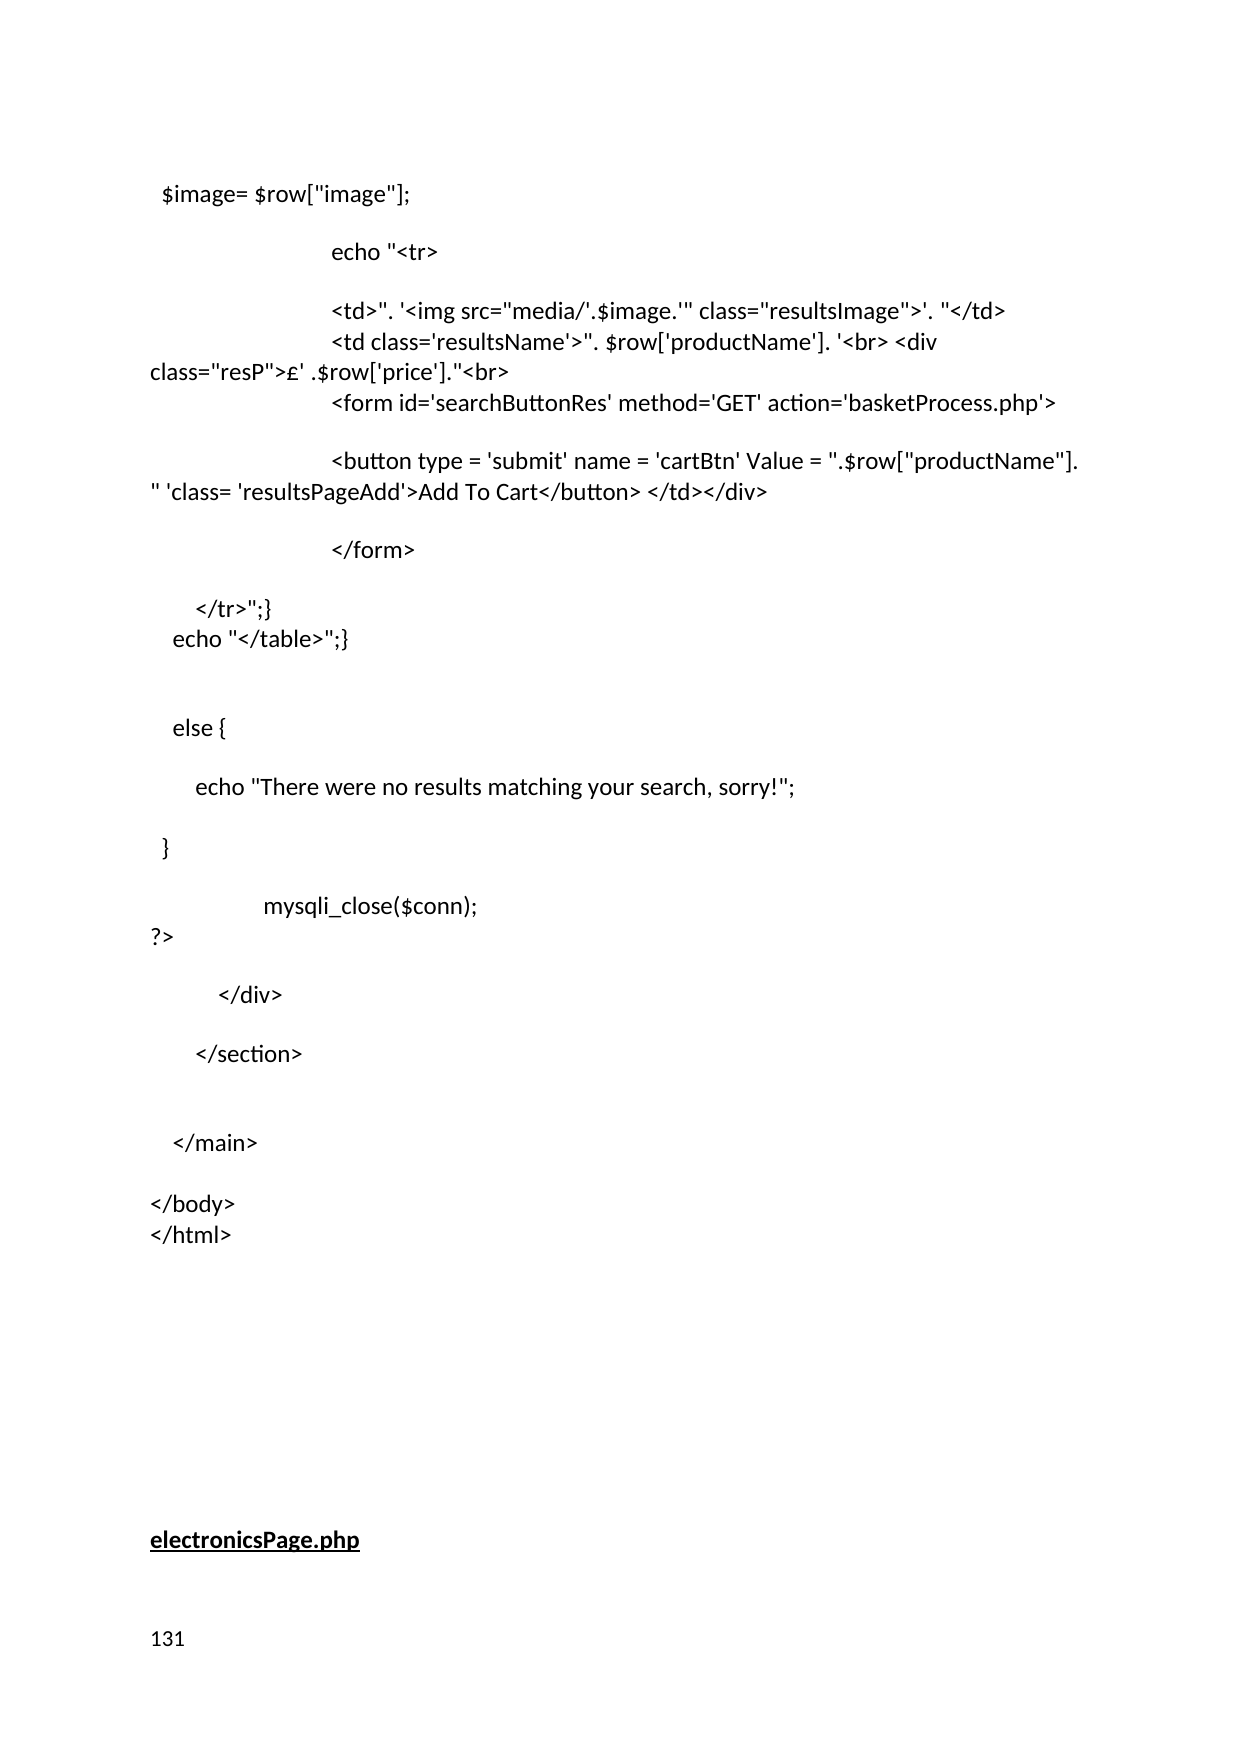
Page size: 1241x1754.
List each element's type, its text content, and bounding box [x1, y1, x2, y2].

text $image= $row["image"]; [150, 178, 1090, 208]
text </div> [150, 979, 1090, 1010]
text electronicsPage.php [150, 1524, 1090, 1554]
text echo "</table>";} [150, 623, 1090, 654]
text </section> [150, 1038, 1090, 1069]
text </body> [150, 1188, 1090, 1219]
text ?> [150, 921, 1090, 952]
text echo "<tr> [150, 237, 1090, 267]
text </tr>";} [150, 593, 1090, 623]
text <button type = 'submit' name = 'cartBtn' Value = ".$row["productName"]. " 'class= 'resultsPageAdd'>Add To Cart</button> </td></div> [150, 445, 1090, 506]
text <td class='resultsName'>". $row['productName']. '<br> <div class="resP">£' .$row['price']."<br> [150, 326, 1090, 387]
text <form id='searchButtonRes' method='GET' action='basketProcess.php'> [150, 387, 1090, 417]
text </form> [150, 534, 1090, 565]
text <td>". '<img src="media/'.$image.'" class="resultsImage">'. "</td> [150, 295, 1090, 326]
text else { [150, 712, 1090, 743]
text echo "There were no results matching your search, sorry!"; [150, 771, 1090, 801]
text </main> [150, 1127, 1090, 1158]
text </html> [150, 1219, 1090, 1249]
text } [150, 832, 1090, 862]
text mysqli_close($conn); [150, 891, 1090, 921]
